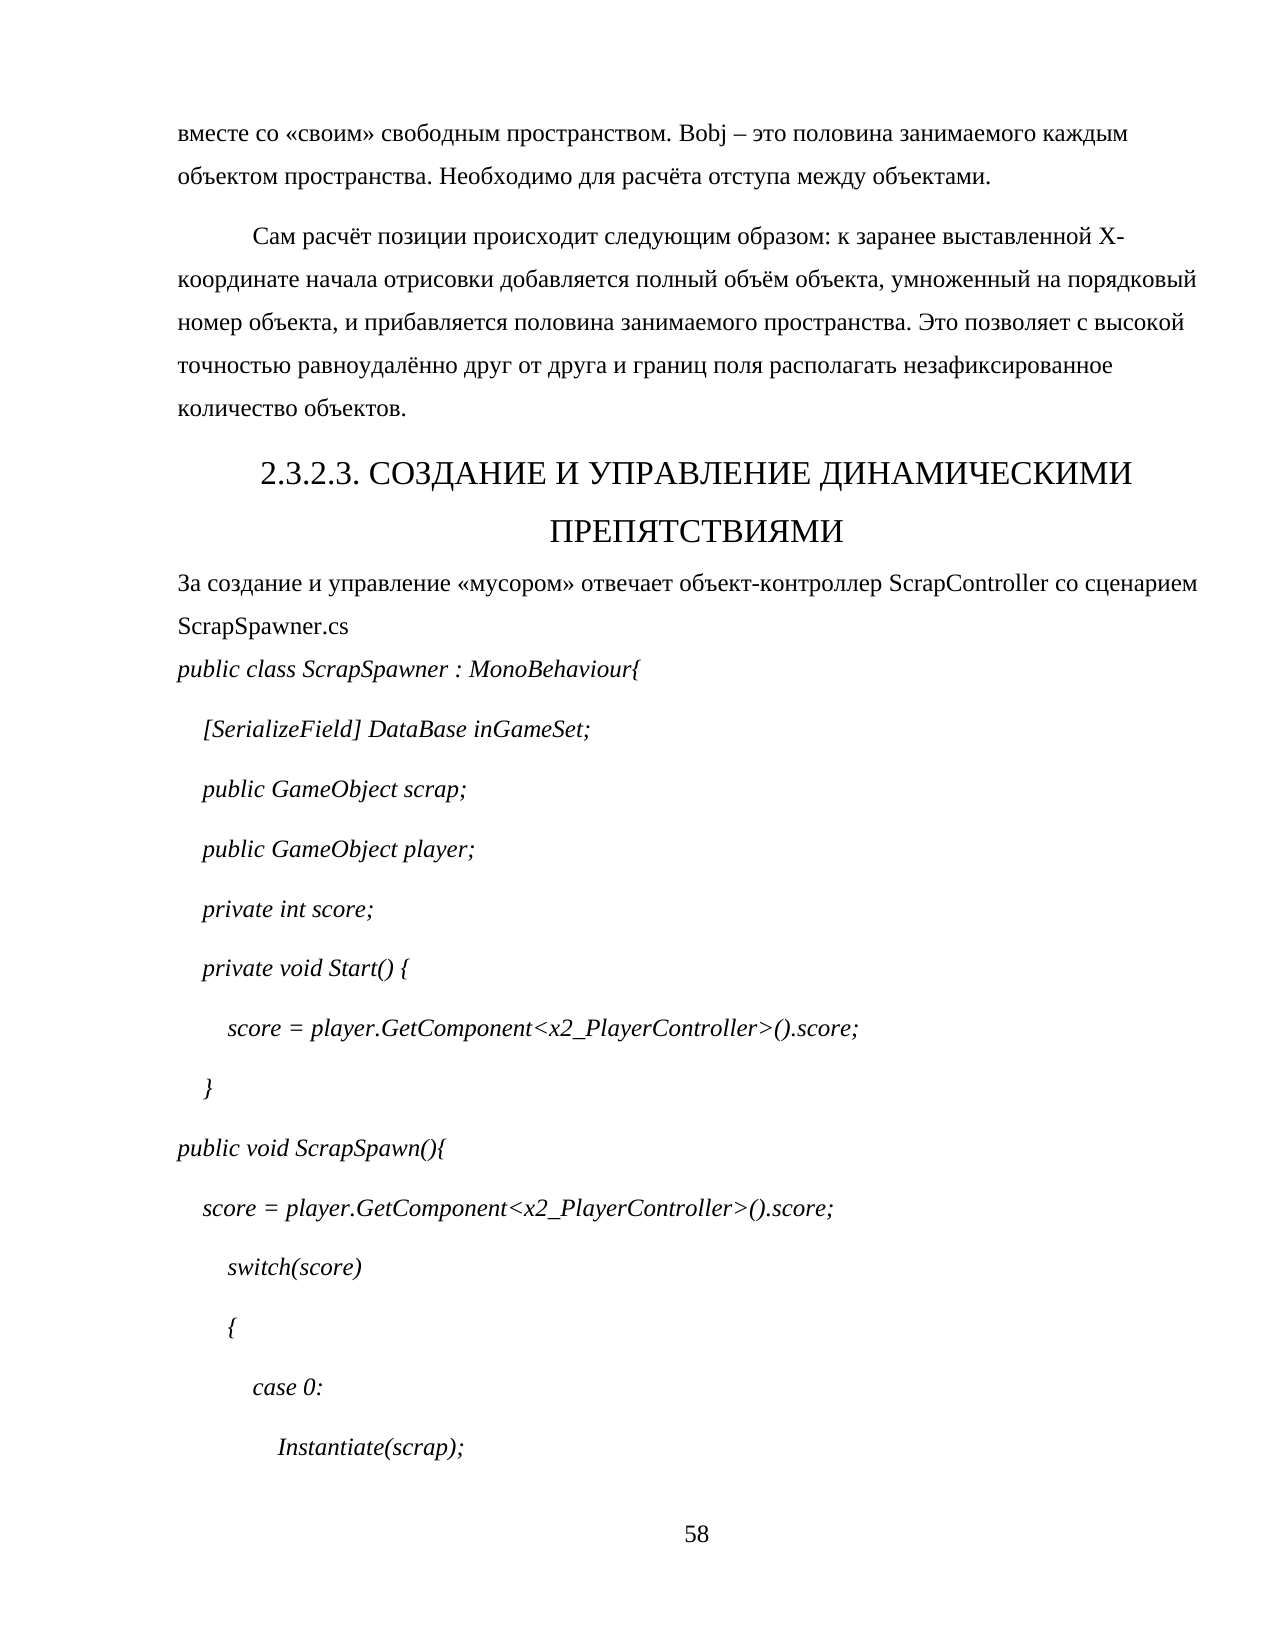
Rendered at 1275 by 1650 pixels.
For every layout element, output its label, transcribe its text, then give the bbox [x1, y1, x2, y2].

text public class ScrapSpawner : MonoBehaviour{ [177, 654, 1216, 683]
subtitle 2.3.2.3. СОЗДАНИЕ И УПРАВЛЕНИЕ ДИНАМИЧЕСКИМИ ПРЕПЯТСТВИЯМИ [177, 453, 1216, 549]
text switch(score) [177, 1252, 1216, 1281]
text Instantiate(scrap); [177, 1432, 1216, 1461]
text private void Start() { [177, 953, 1216, 982]
text [SerializeField] DataBase inGameSet; [177, 714, 1216, 743]
text За создание и управление «мусором» отвечает объект-контроллер ScrapController со сценарием ScrapSpawner.cs [177, 568, 1216, 640]
text } [177, 1073, 1216, 1102]
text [177, 118, 1216, 190]
text Сам расчёт позиции происходит следующим образом: к заранее выставленной Х-координате начала отрисовки добавляется полный объём объекта, умноженный на порядковый номер объекта, и прибавляется половина занимаемого пространства. Это позволяет с высокой точностью равноудалённо друг от друга и границ поля располагать незафиксированное количество объектов. [177, 221, 1216, 422]
text case 0: [177, 1372, 1216, 1401]
text score = player.GetComponent<x2_PlayerController>().score; [177, 1193, 1216, 1221]
text public GameObject player; [177, 834, 1216, 863]
text score = player.GetComponent<x2_PlayerController>().score; [177, 1013, 1216, 1042]
text { [177, 1312, 1216, 1341]
text public GameObject scrap; [177, 774, 1216, 803]
text public void ScrapSpawn(){ [177, 1133, 1216, 1162]
text private int score; [177, 894, 1216, 922]
